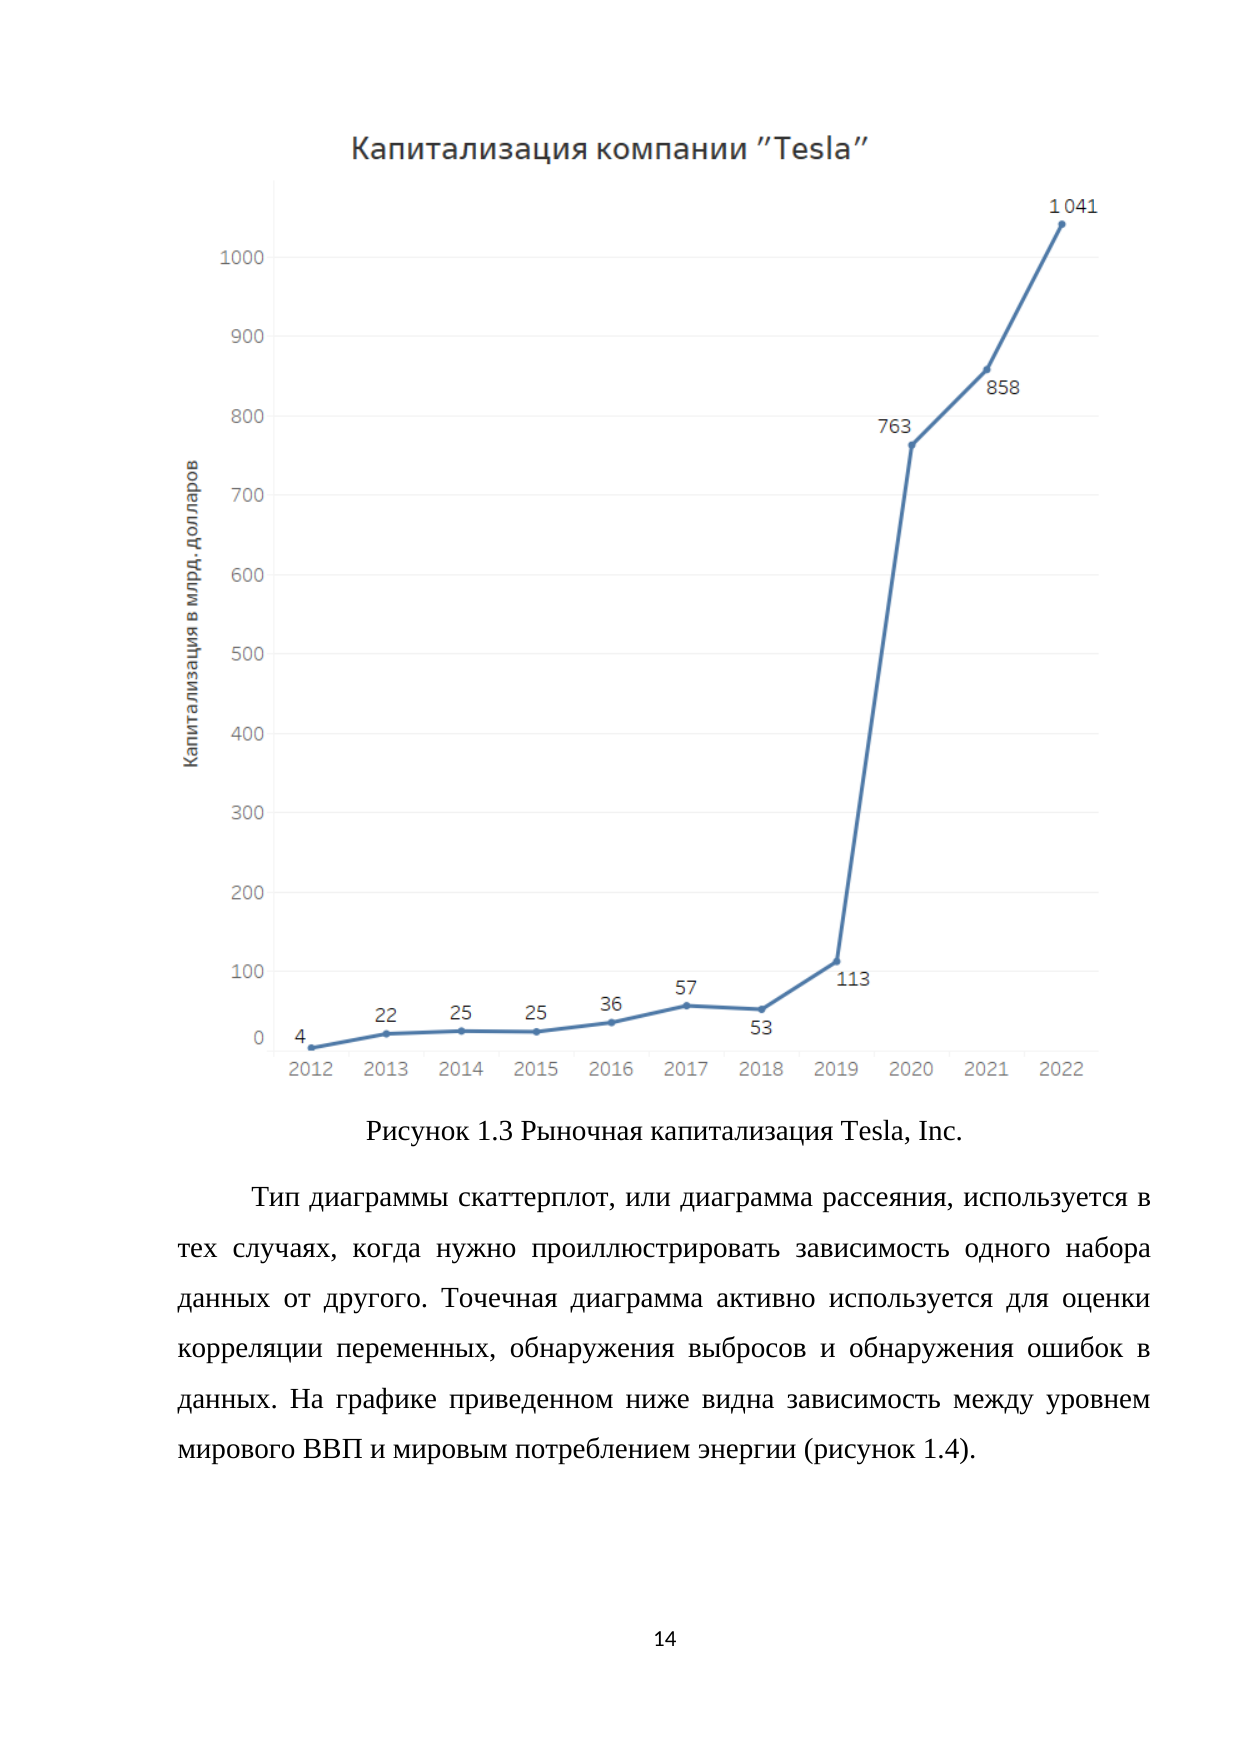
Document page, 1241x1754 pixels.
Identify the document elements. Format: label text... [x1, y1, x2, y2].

text Тип диаграммы скаттерплот, или диаграмма рассеяния, используется в тех случаях, когда нужно проиллюстрировать зависимость одного набора данных от другого. Точечная диаграмма активно используется для оценки корреляции переменных, обнаружения выбросов и обнаружения ошибок в данных. На графике приведенном ниже видна зависимость между уровнем мирового ВВП и мировым потреблением энергии (рисунок 1.4). [177, 1179, 1152, 1465]
picture [177, 118, 1099, 1082]
text Рисунок 1.3 Рыночная капитализация Tesla, Inc. [177, 1113, 1152, 1146]
